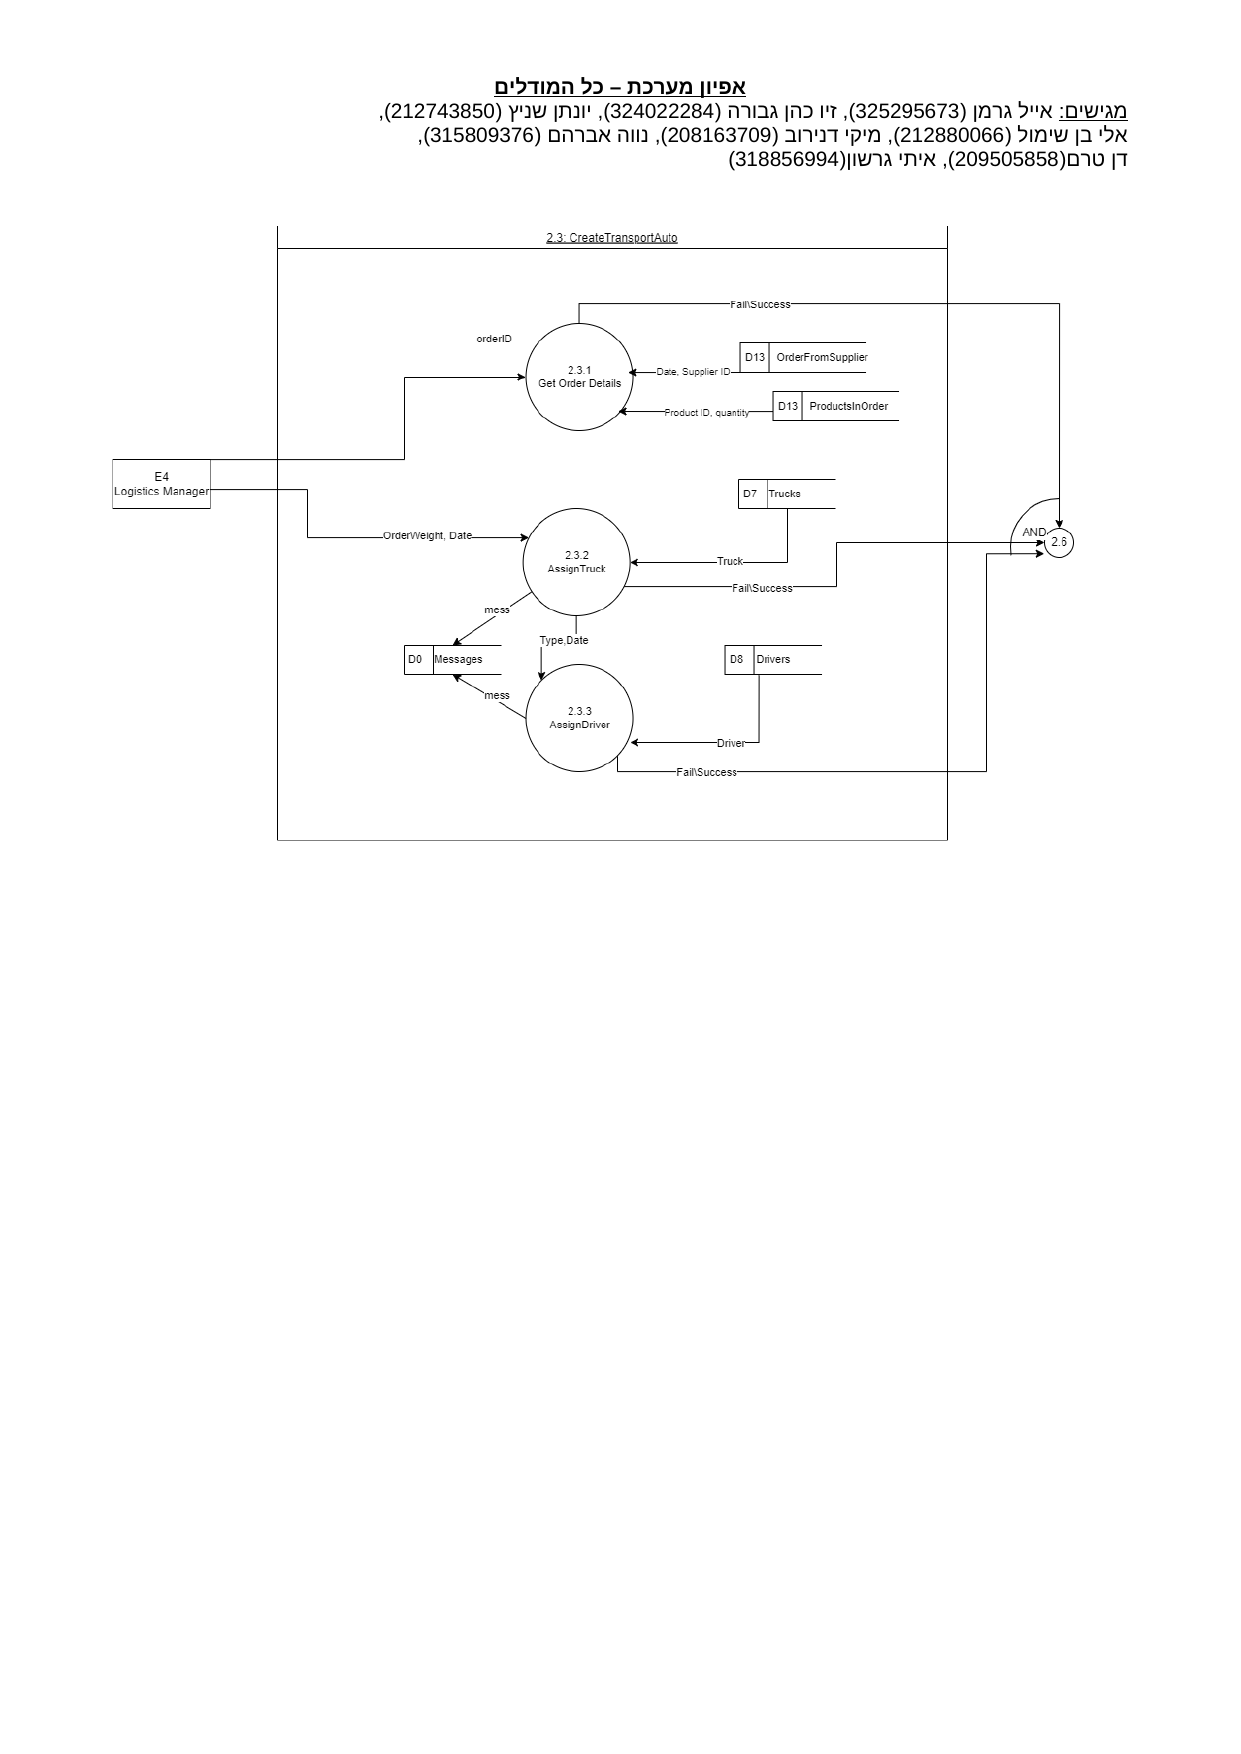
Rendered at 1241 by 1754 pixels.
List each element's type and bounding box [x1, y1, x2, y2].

picture [112, 226, 1128, 841]
